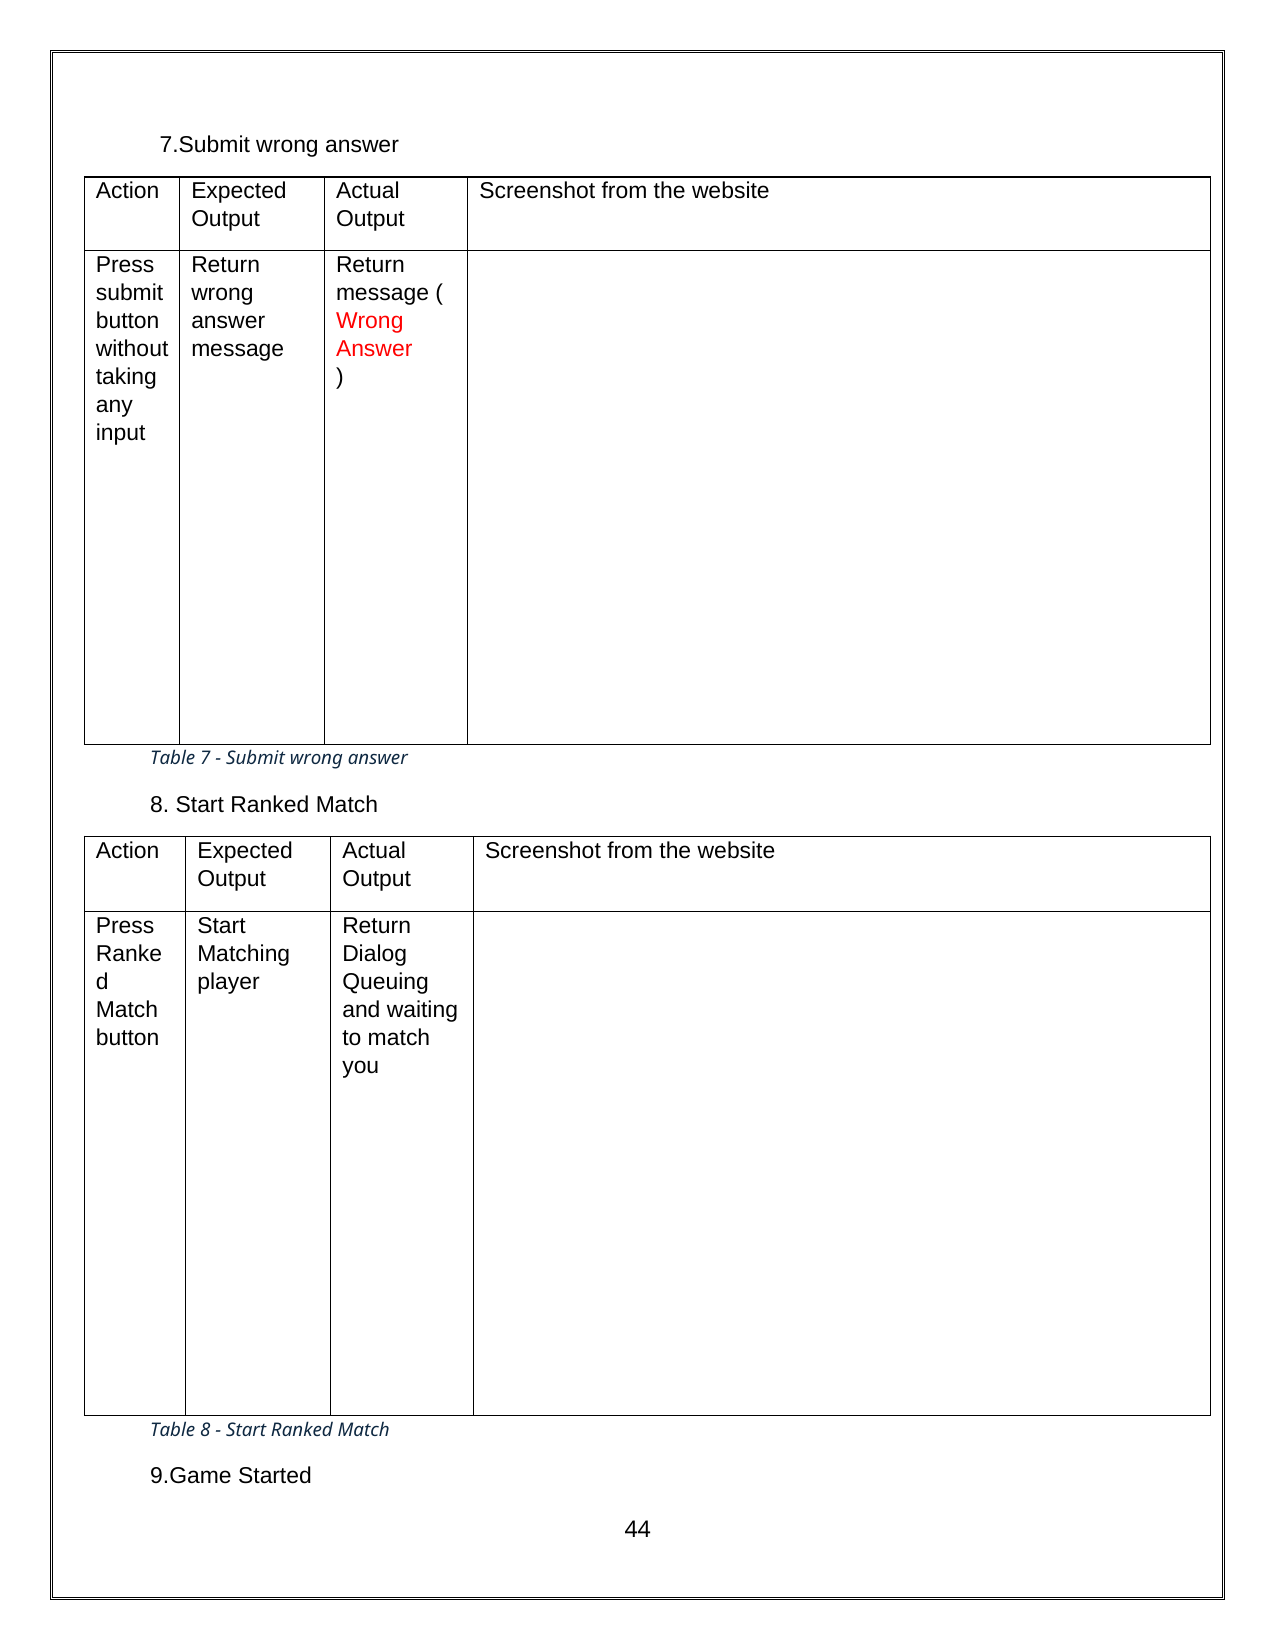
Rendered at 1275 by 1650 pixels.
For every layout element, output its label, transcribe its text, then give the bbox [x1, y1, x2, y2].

table_header Expected Output [186, 837, 330, 911]
table_header Action [85, 837, 185, 911]
text 9.Game Started [150, 1462, 1125, 1489]
text 8. Start Ranked Match [150, 791, 1125, 817]
table_cell [468, 251, 1210, 743]
list 7.Submit wrong answer [159, 131, 1125, 158]
text Table 7 - Submit wrong answer [150, 745, 1125, 770]
table_header Action [85, 178, 179, 250]
table_cell Start Matching player [186, 912, 330, 1415]
text Table 8 - Start Ranked Match [150, 1416, 1125, 1441]
table_cell Return Dialog Queuing and waiting to match you [331, 912, 473, 1415]
table_cell [474, 912, 1210, 1415]
table_cell Press Ranked Match button [85, 912, 185, 1415]
table_header Screenshot from the website [468, 178, 1210, 250]
table_header Actual Output [325, 178, 467, 250]
table_header Expected Output [180, 178, 324, 250]
table_cell Return wrong answer message [180, 251, 324, 743]
table_cell Return message ( Wrong Answer ) [325, 251, 467, 743]
table_header Actual Output [331, 837, 473, 911]
table_cell Press submit button without taking any input [85, 251, 179, 743]
table_header Screenshot from the website [474, 837, 1210, 911]
